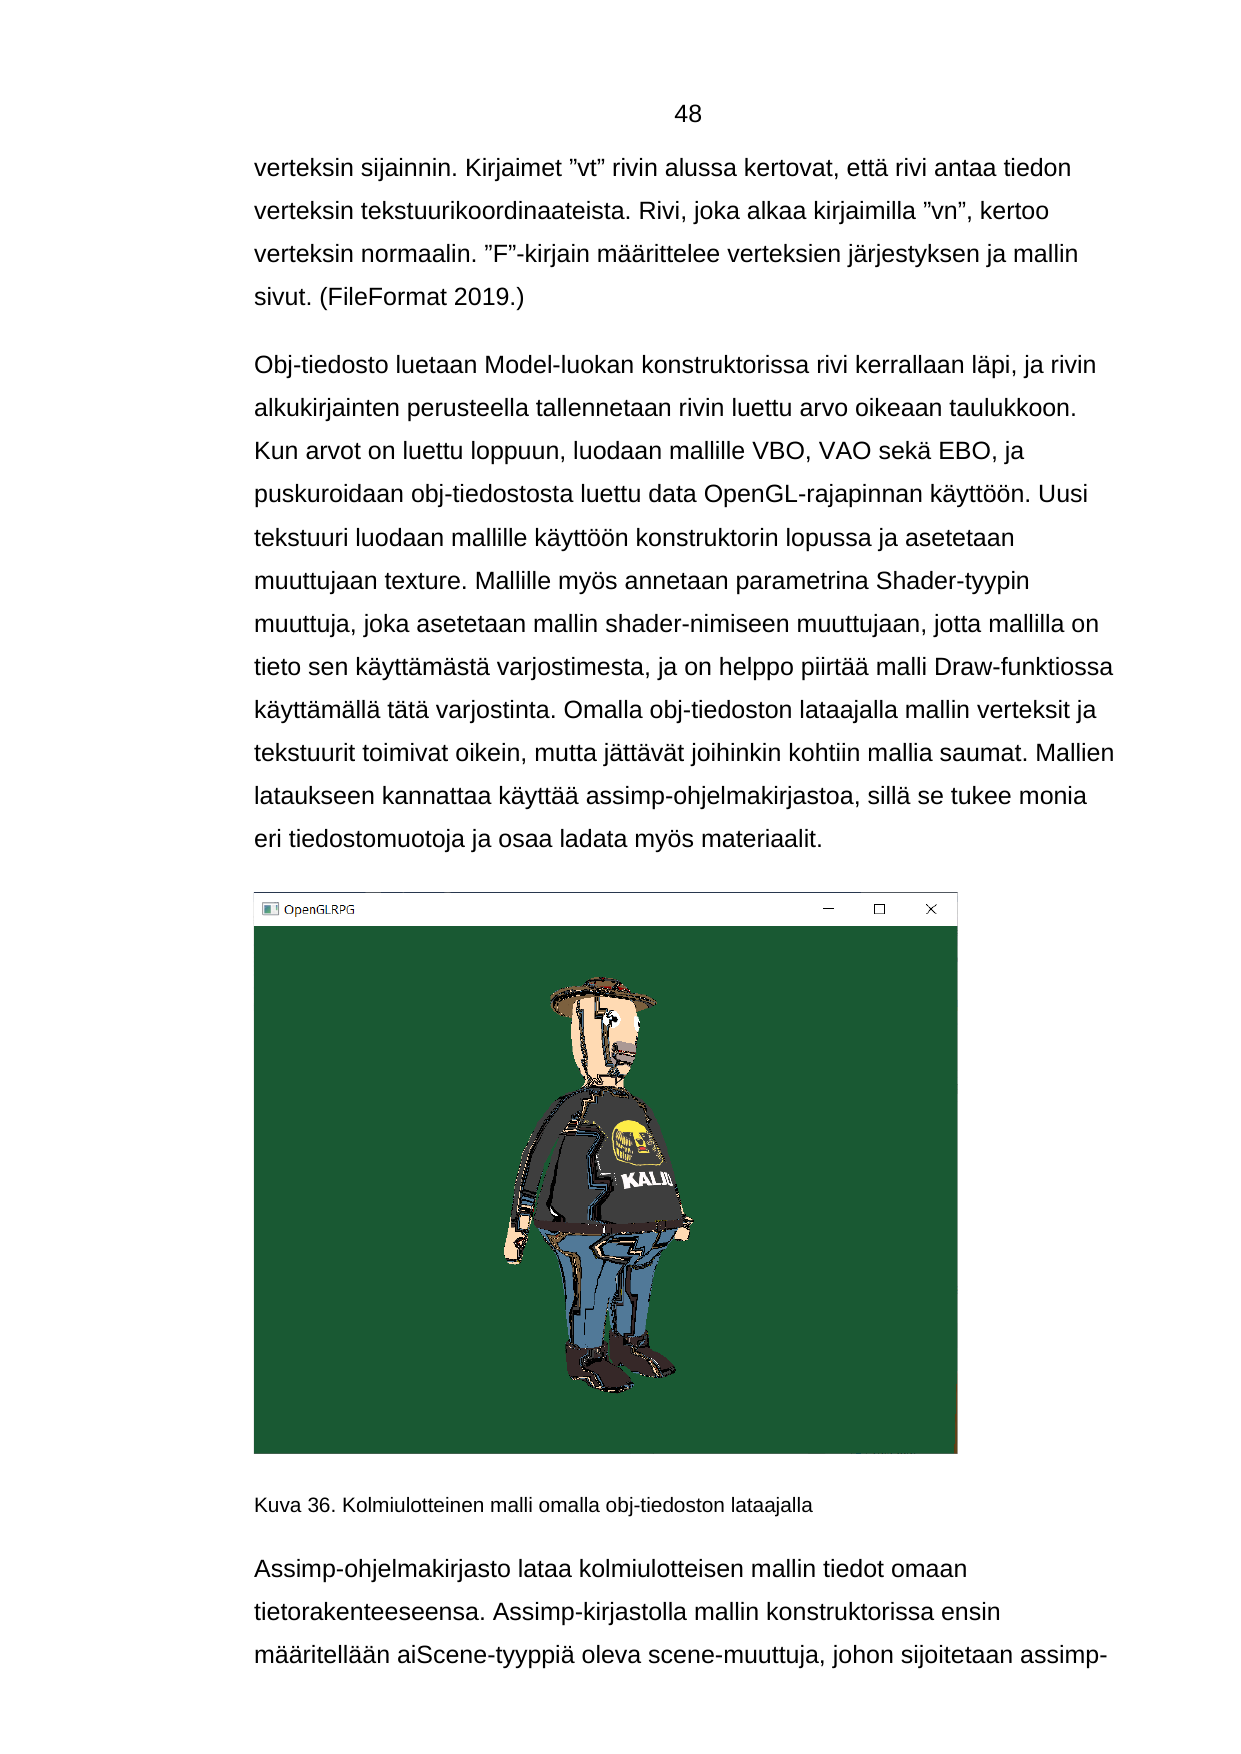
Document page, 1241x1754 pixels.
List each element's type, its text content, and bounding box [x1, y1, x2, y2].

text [254, 153, 1122, 311]
text Kuva 36. Kolmiulotteinen malli omalla obj-tiedoston lataajalla [254, 1493, 1122, 1517]
picture [253, 892, 958, 1454]
text Obj-tiedosto luetaan Model-luokan konstruktorissa rivi kerrallaan läpi, ja rivin alkukirjainten perusteella tallennetaan rivin luettu arvo oikeaan taulukkoon. Kun arvot on luettu loppuun, luodaan mallille VBO, VAO sekä EBO, ja puskuroidaan obj-tiedostosta luettu data OpenGL-rajapinnan käyttöön. Uusi tekstuuri luodaan mallille käyttöön konstruktorin lopussa ja asetetaan muuttujaan texture. Mallille myös annetaan parametrina Shader-tyypin muuttuja, joka asetetaan mallin shader-nimiseen muuttujaan, jotta mallilla on tieto sen käyttämästä varjostimesta, ja on helppo piirtää malli Draw-funktiossa käyttämällä tätä varjostinta. Omalla obj-tiedoston lataajalla mallin verteksit ja tekstuurit toimivat oikein, mutta jättävät joihinkin kohtiin mallia saumat. Mallien lataukseen kannattaa käyttää assimp-ohjelmakirjastoa, sillä se tukee monia eri tiedostomuotoja ja osaa ladata myös materiaalit. [254, 350, 1122, 853]
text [254, 1554, 1122, 1669]
